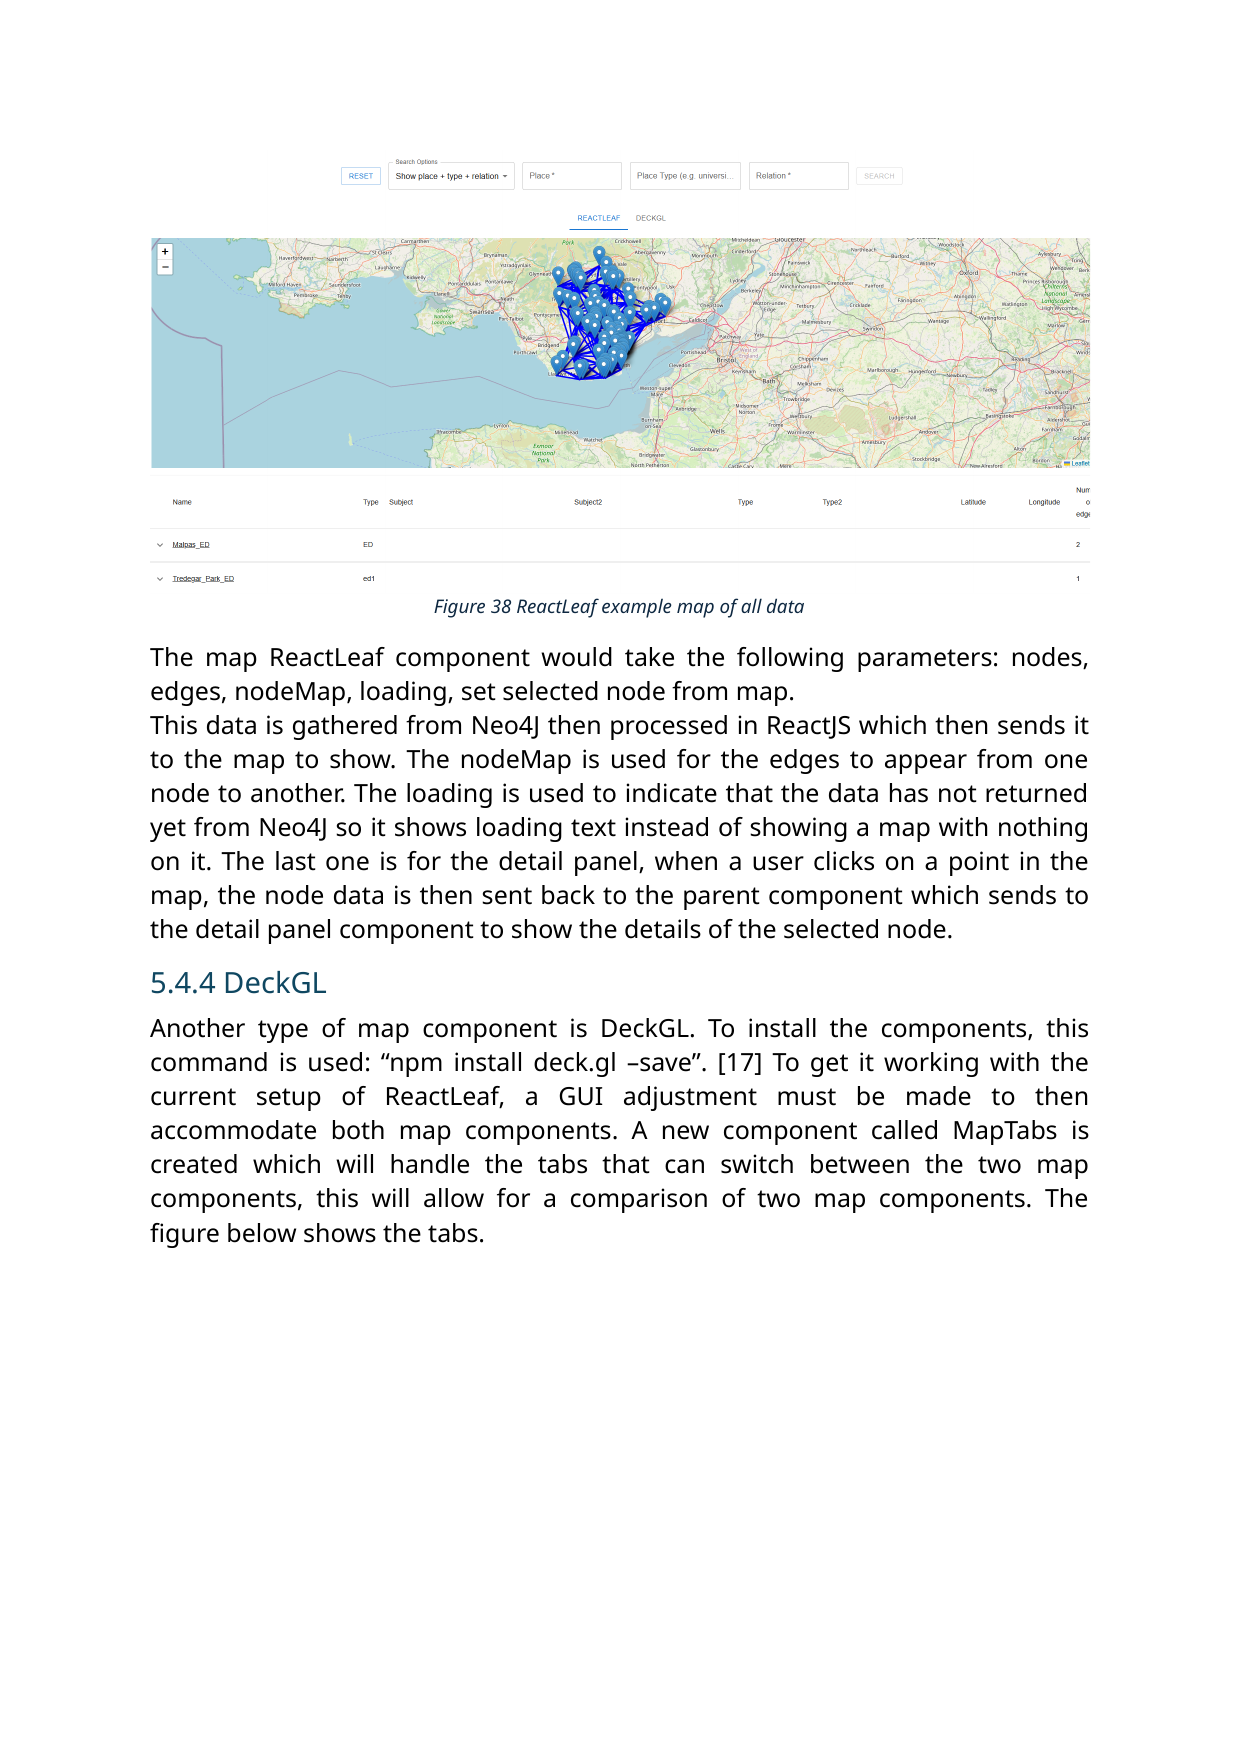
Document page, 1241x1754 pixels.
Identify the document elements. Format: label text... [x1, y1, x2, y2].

text This data is gathered from Neo4J then processed in ReactJS which then sends it to the map to show. The nodeMap is used for the edges to appear from one node to another. The loading is used to indicate that the data has not returned yet from Neo4J so it shows loading text instead of showing a map with nothing on it. The last one is for the detail panel, when a user clicks on a point in the map, the node data is then sent back to the parent component which sends to the detail panel component to show the details of the selected node. [150, 708, 1090, 946]
text The map ReactLeaf component would take the following parameters: nodes, edges, nodeMap, loading, set selected node from map. [150, 639, 1090, 708]
picture [150, 150, 1091, 594]
text Another type of map component is DeckGL. To install the components, this command is used: “npm install deck.gl –save”. [17] To get it working with the current setup of ReactLeaf, a GUI adjustment must be made to then accommodate both map components. A new component called MapTabs is created which will handle the tabs that can switch between the two map components, this will allow for a comparison of two map components. The figure below shows the tabs. [150, 1011, 1090, 1249]
subtitle 5.4.4 DeckGL [150, 963, 1090, 1002]
